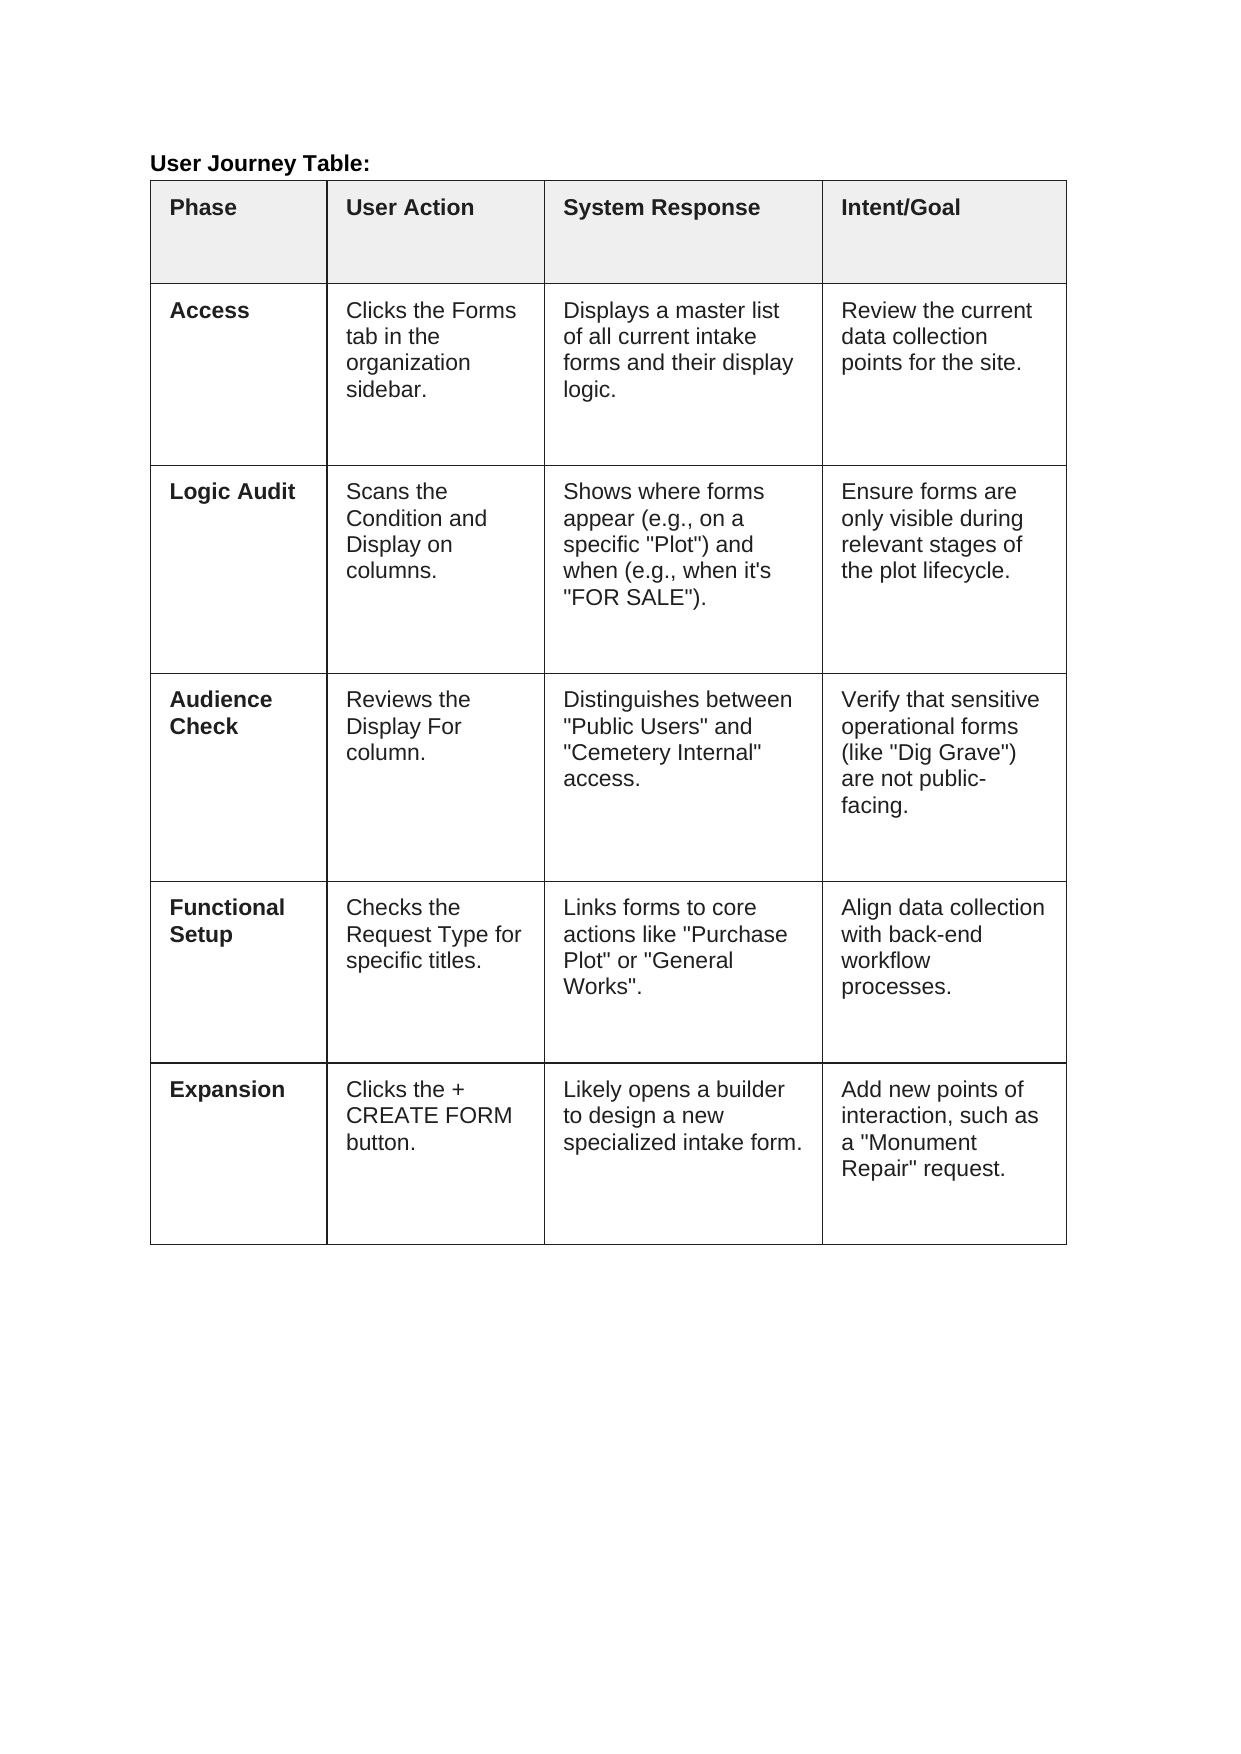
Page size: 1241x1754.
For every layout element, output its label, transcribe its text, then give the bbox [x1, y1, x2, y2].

table_cell Verify that sensitive operational forms (like "Dig Grave") are not public-facing. [823, 674, 1066, 881]
table_cell Expansion [151, 1064, 326, 1244]
table_cell Displays a master list of all current intake forms and their display logic. [545, 284, 822, 464]
table_cell Likely opens a builder to design a new specialized intake form. [545, 1064, 822, 1244]
table_cell Functional Setup [151, 882, 326, 1062]
table_cell Review the current data collection points for the site. [823, 284, 1066, 464]
table_cell Ensure forms are only visible during relevant stages of the plot lifecycle. [823, 466, 1066, 672]
table_cell Logic Audit [151, 466, 326, 672]
table_cell Links forms to core actions like "Purchase Plot" or "General Works". [545, 882, 822, 1062]
table_cell Reviews the Display For column. [328, 674, 544, 881]
table_cell Audience Check [151, 674, 326, 881]
table_cell Scans the Condition and Display on columns. [328, 466, 544, 672]
table_cell Checks the Request Type for specific titles. [328, 882, 544, 1062]
table_cell Access [151, 284, 326, 464]
text User Journey Table: [150, 150, 1090, 176]
table_header System Response [545, 181, 822, 283]
table_header Phase [151, 181, 326, 283]
table_header Intent/Goal [823, 181, 1066, 283]
table_cell Shows where forms appear (e.g., on a specific "Plot") and when (e.g., when it's "FOR SALE"). [545, 466, 822, 672]
table_cell Clicks the Forms tab in the organization sidebar. [328, 284, 544, 464]
table_cell Distinguishes between "Public Users" and "Cemetery Internal" access. [545, 674, 822, 881]
table_cell Clicks the + CREATE FORM button. [328, 1064, 544, 1244]
table_cell Add new points of interaction, such as a "Monument Repair" request. [823, 1064, 1066, 1244]
table_header User Action [328, 181, 544, 283]
table_cell Align data collection with back-end workflow processes. [823, 882, 1066, 1062]
